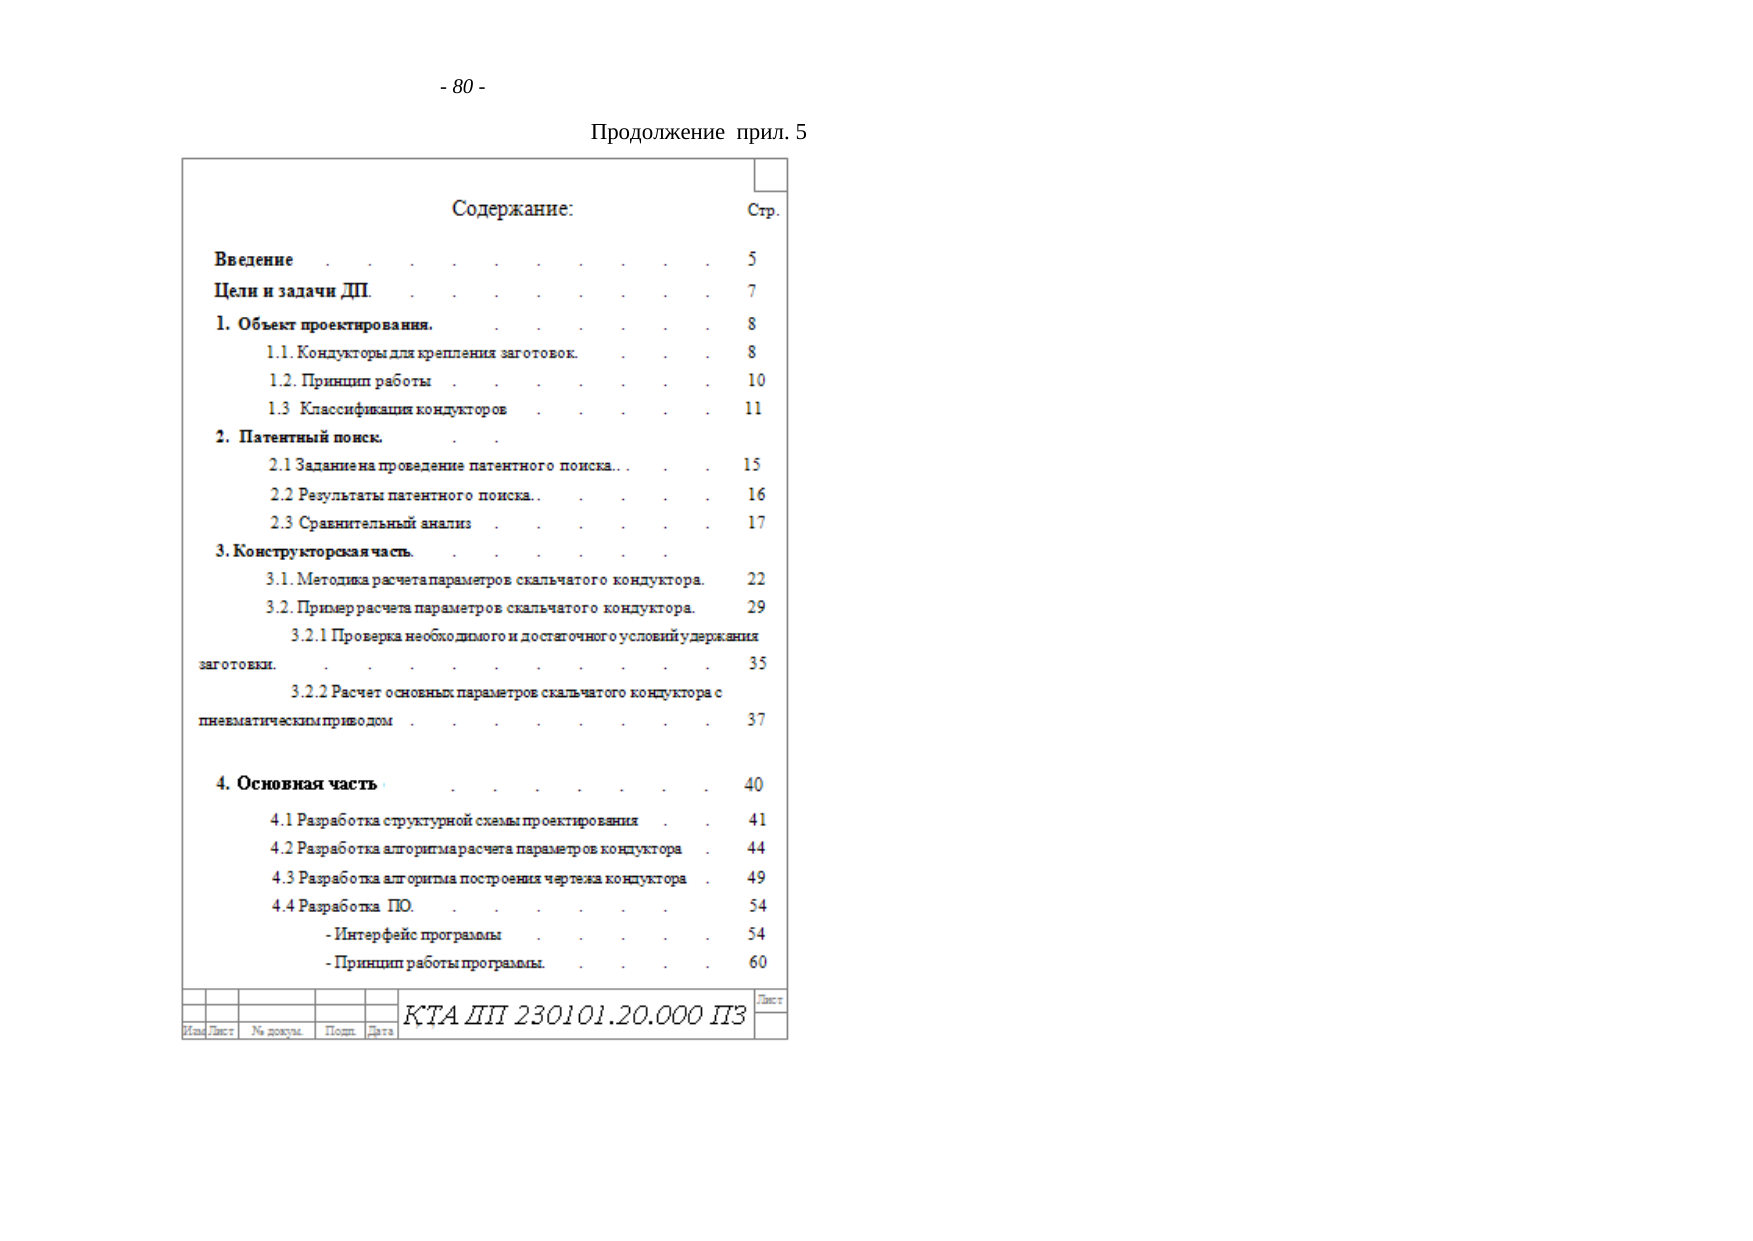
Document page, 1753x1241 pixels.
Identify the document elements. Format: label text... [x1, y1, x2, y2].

picture [124, 144, 801, 1048]
text Продолжение прил. 5 [118, 118, 807, 144]
